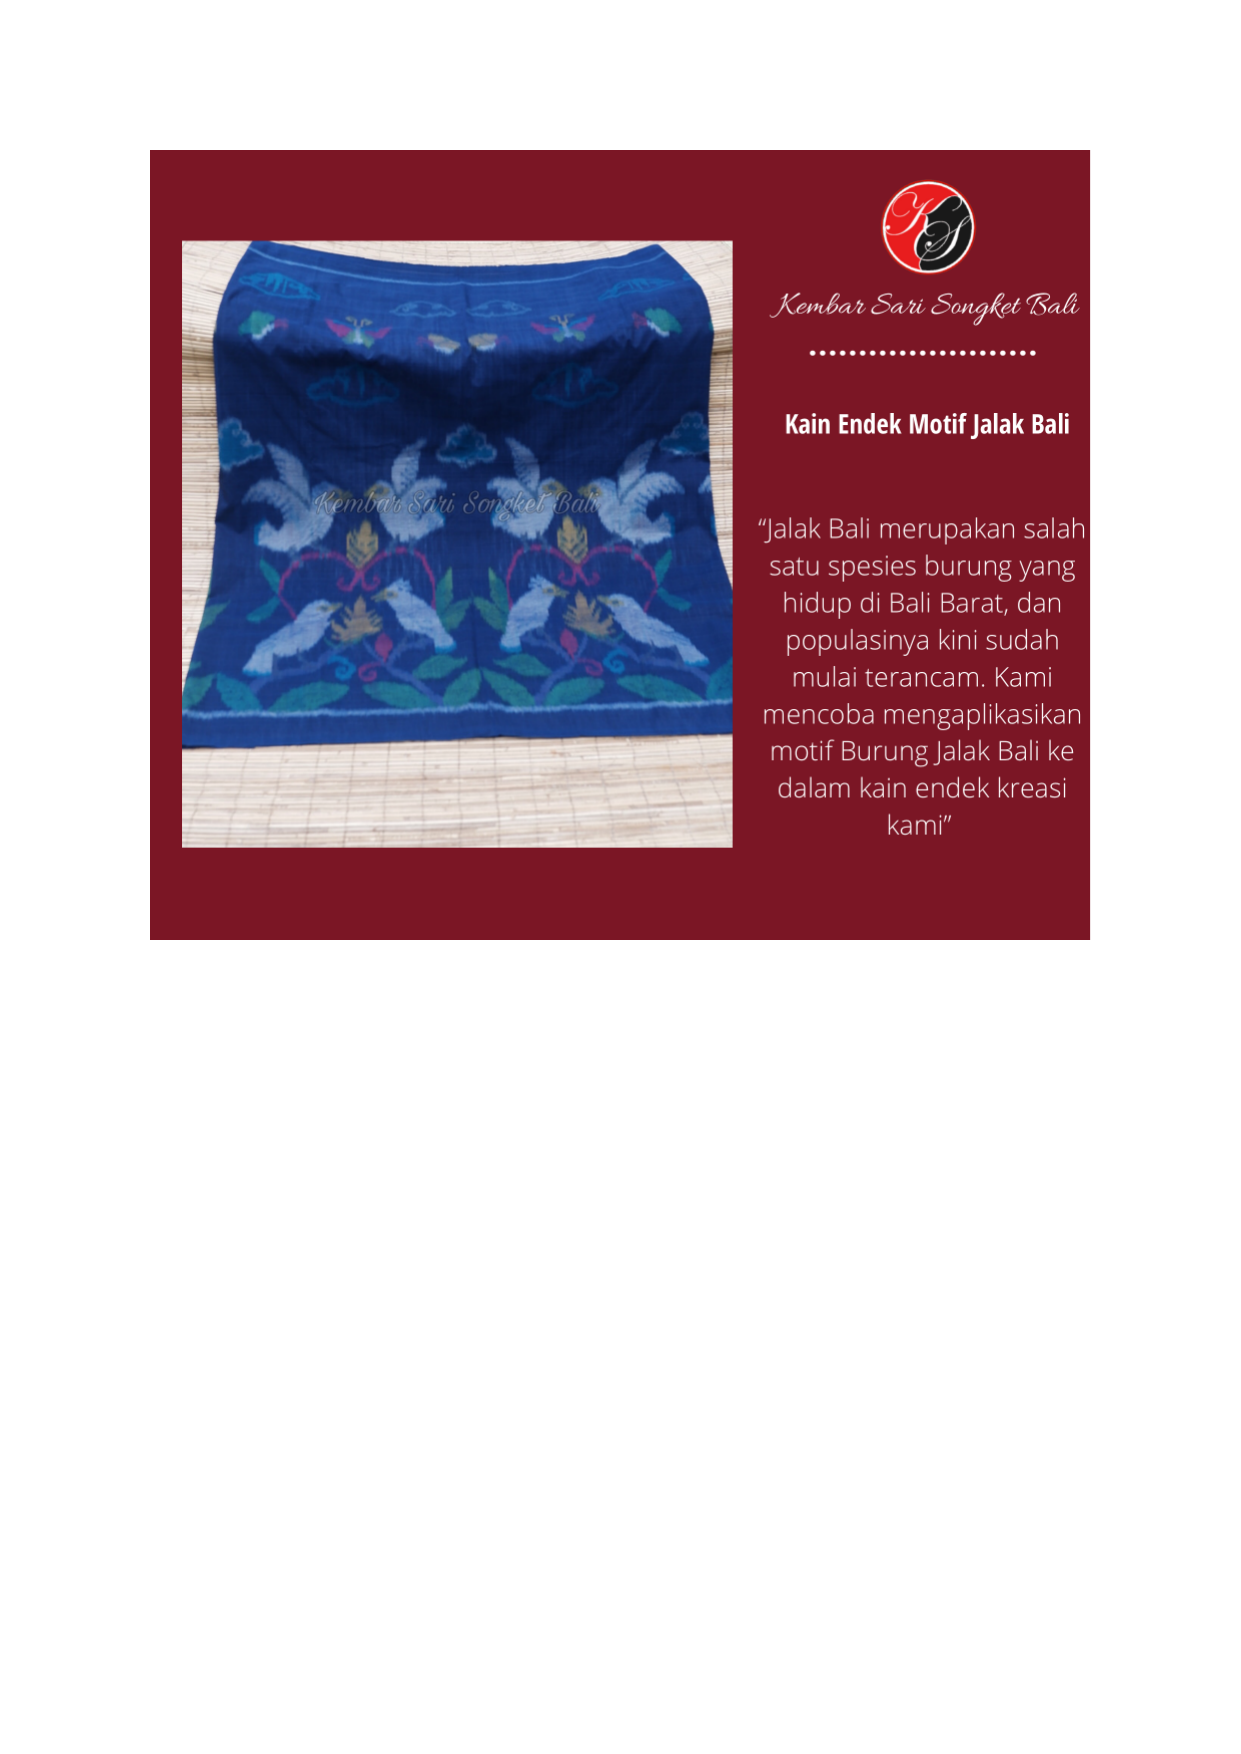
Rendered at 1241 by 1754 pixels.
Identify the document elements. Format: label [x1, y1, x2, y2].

picture [150, 150, 1091, 940]
